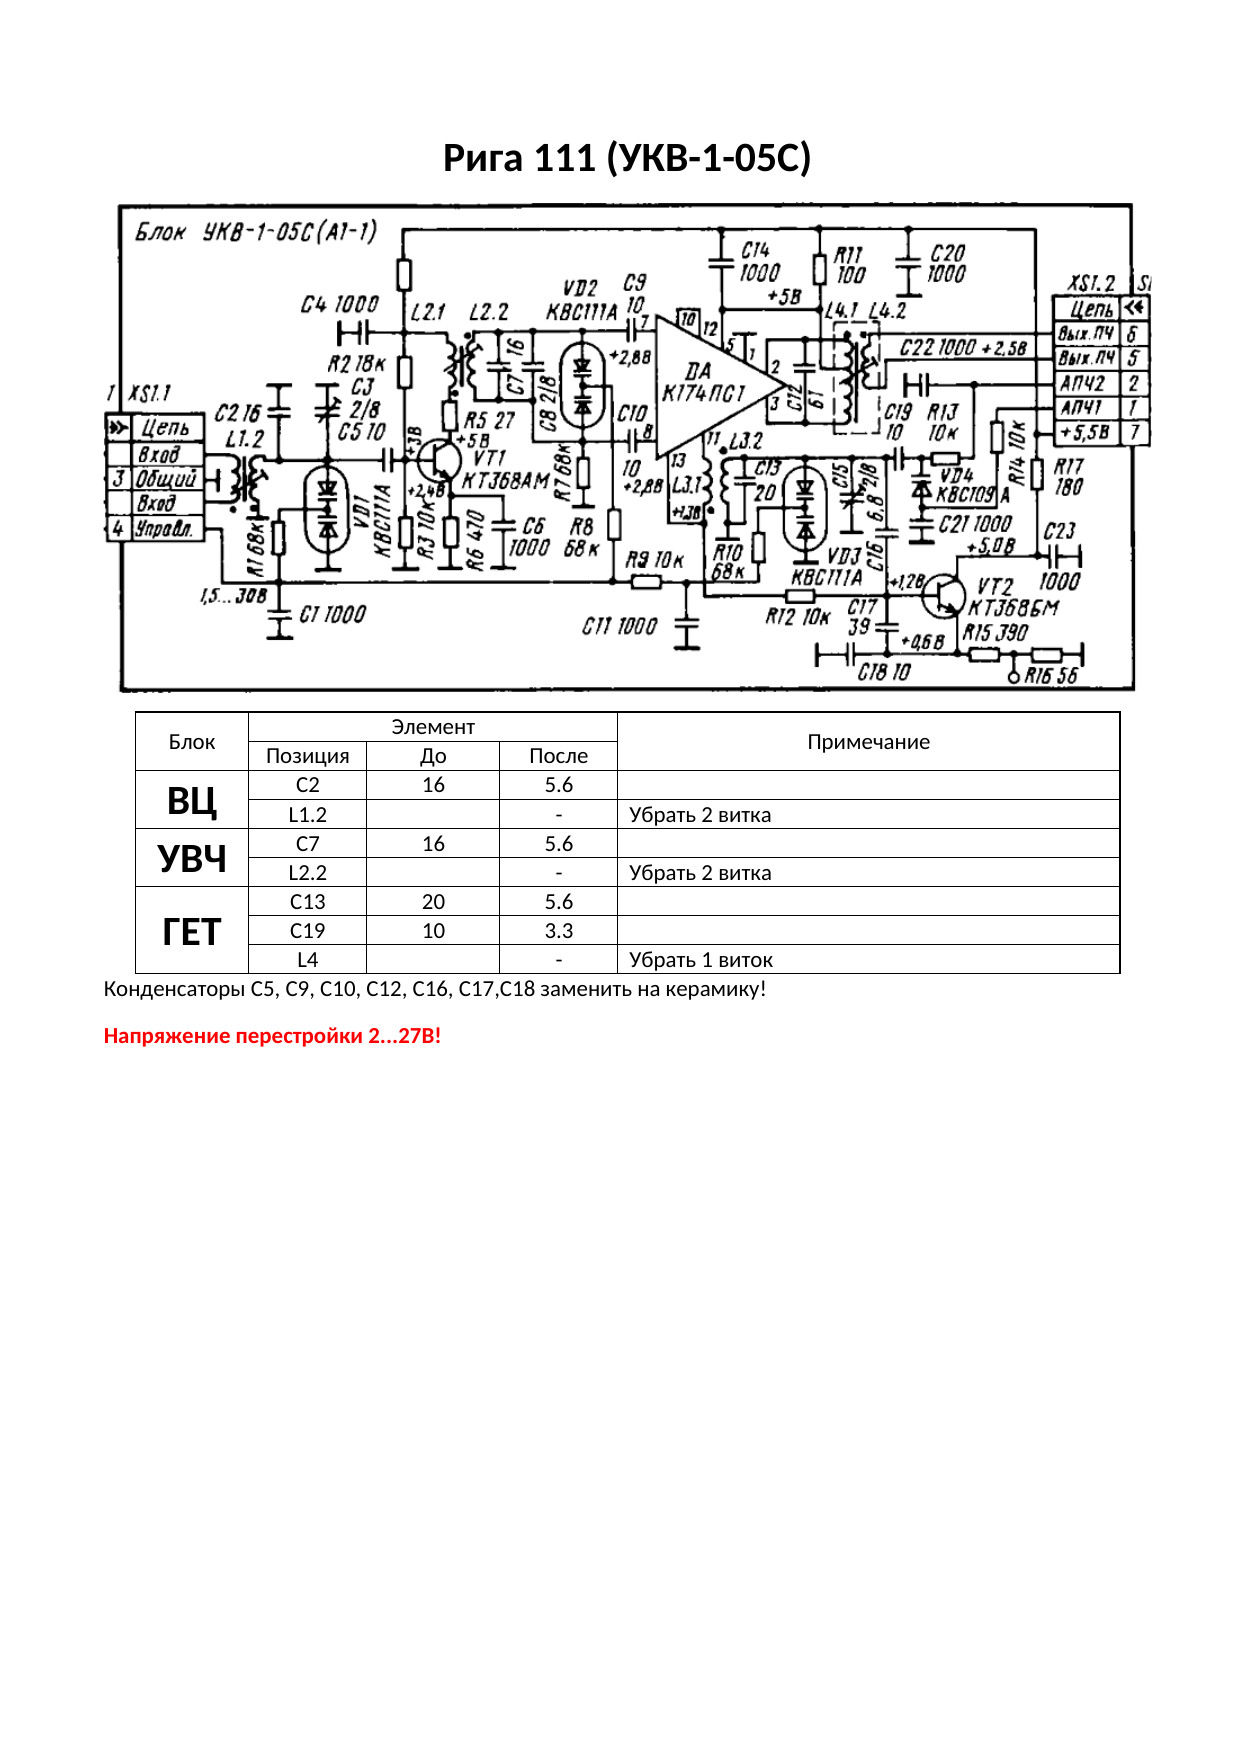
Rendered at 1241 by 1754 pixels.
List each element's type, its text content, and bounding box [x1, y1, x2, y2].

table_cell ГЕТ [136, 887, 248, 973]
table_header Элемент [249, 713, 617, 741]
table_cell УВЧ [136, 829, 248, 886]
table_cell До [367, 742, 499, 769]
table_cell 5.6 [500, 829, 617, 857]
table_cell [367, 945, 499, 973]
table_cell C7 [249, 829, 366, 857]
table_cell С19 [249, 916, 366, 944]
table_cell 20 [367, 887, 499, 915]
table_cell 5.6 [500, 887, 617, 915]
text Напряжение перестройки 2...27В! [103, 1021, 1152, 1049]
table_cell [618, 887, 1119, 915]
picture [103, 202, 1152, 693]
table_cell Убрать 1 виток [618, 945, 1119, 973]
table_header Примечание [618, 713, 1119, 769]
table_cell [618, 916, 1119, 944]
table_cell - [500, 945, 617, 973]
table_cell L1.2 [249, 800, 366, 828]
table_cell После [500, 742, 617, 769]
text Рига 111 (УКВ-1-05С) [103, 131, 1152, 182]
table_cell C2 [249, 771, 366, 799]
table_cell 3.3 [500, 916, 617, 944]
table_cell 16 [367, 771, 499, 799]
table_cell ВЦ [136, 771, 248, 828]
table_cell [618, 771, 1119, 799]
table_cell - [500, 800, 617, 828]
table_cell Убрать 2 витка [618, 800, 1119, 828]
table_cell L4 [249, 945, 366, 973]
table_cell 10 [367, 916, 499, 944]
table_cell Убрать 2 витка [618, 858, 1119, 886]
table_cell 5.6 [500, 771, 617, 799]
table_cell - [500, 858, 617, 886]
text Конденсаторы С5, С9, С10, С12, С16, С17,С18 заменить на керамику! [103, 974, 1152, 1002]
table_cell Позиция [249, 742, 366, 769]
table_cell [367, 800, 499, 828]
table_cell [618, 829, 1119, 857]
table_cell 16 [367, 829, 499, 857]
table_header Блок [136, 713, 248, 769]
table_cell C13 [249, 887, 366, 915]
table_cell L2.2 [249, 858, 366, 886]
table_cell [367, 858, 499, 886]
